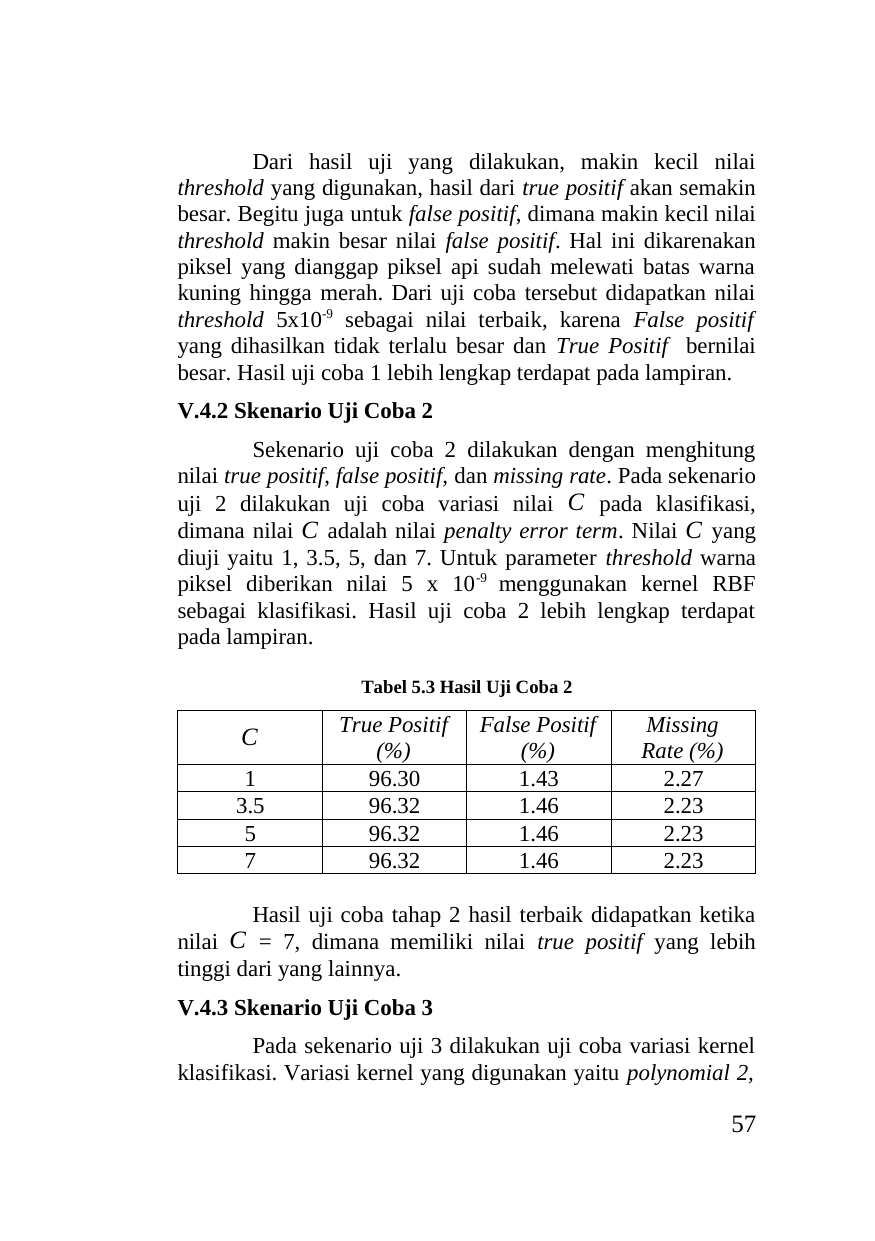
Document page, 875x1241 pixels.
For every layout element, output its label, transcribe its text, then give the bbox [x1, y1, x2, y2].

text Hasil uji coba tahap 2 hasil terbaik didapatkan ketika nilai = 7, dimana memiliki nilai true positif yang lebih tinggi dari yang lainnya. [177, 901, 756, 981]
table_cell 96.32 [323, 820, 466, 846]
table_cell 1.46 [467, 847, 611, 873]
table_cell 2.23 [612, 792, 755, 818]
table_cell 1.43 [467, 765, 611, 791]
table_header Missing Rate (%) [612, 711, 755, 764]
table_cell 2.27 [612, 765, 755, 791]
table_cell 1 [178, 765, 322, 791]
table_header False Positif (%) [467, 711, 611, 764]
table_cell 96.32 [323, 847, 466, 873]
table_cell 3.5 [178, 792, 322, 818]
table_cell 7 [178, 847, 322, 873]
table_cell 1.46 [467, 820, 611, 846]
subtitle Skenario Uji Coba 3 [177, 993, 756, 1020]
table_header [178, 711, 322, 764]
table_cell 2.23 [612, 820, 755, 846]
table_cell 2.23 [612, 847, 755, 873]
table_header True Positif (%) [323, 711, 466, 764]
text Sekenario uji coba 2 dilakukan dengan menghitung nilai true positif, false positif, dan missing rate. Pada sekenario uji 2 dilakukan uji coba variasi nilai pada klasifikasi, dimana nilai adalah nilai penalty error term. Nilai yang diuji yaitu 1, 3.5, 5, dan 7. Untuk parameter threshold warna piksel diberikan nilai 5 x 10-9 menggunakan kernel RBF sebagai klasifikasi. Hasil uji coba 2 lebih lengkap terdapat pada lampiran. [177, 436, 756, 649]
text Dari hasil uji yang dilakukan, makin kecil nilai threshold yang digunakan, hasil dari true positif akan semakin besar. Begitu juga untuk false positif, dimana makin kecil nilai threshold makin besar nilai false positif. Hal ini dikarenakan piksel yang dianggap piksel api sudah melewati batas warna kuning hingga merah. Dari uji coba tersebut didapatkan nilai threshold 5x10-9 sebagai nilai terbaik, karena False positif yang dihasilkan tidak terlalu besar dan True Positif bernilai besar. Hasil uji coba 1 lebih lengkap terdapat pada lampiran. [177, 148, 756, 385]
table_cell 1.46 [467, 792, 611, 818]
table_cell 96.32 [323, 792, 466, 818]
subtitle Skenario Uji Coba 2 [177, 397, 756, 424]
table_cell 96.30 [323, 765, 466, 791]
table_cell 5 [178, 820, 322, 846]
